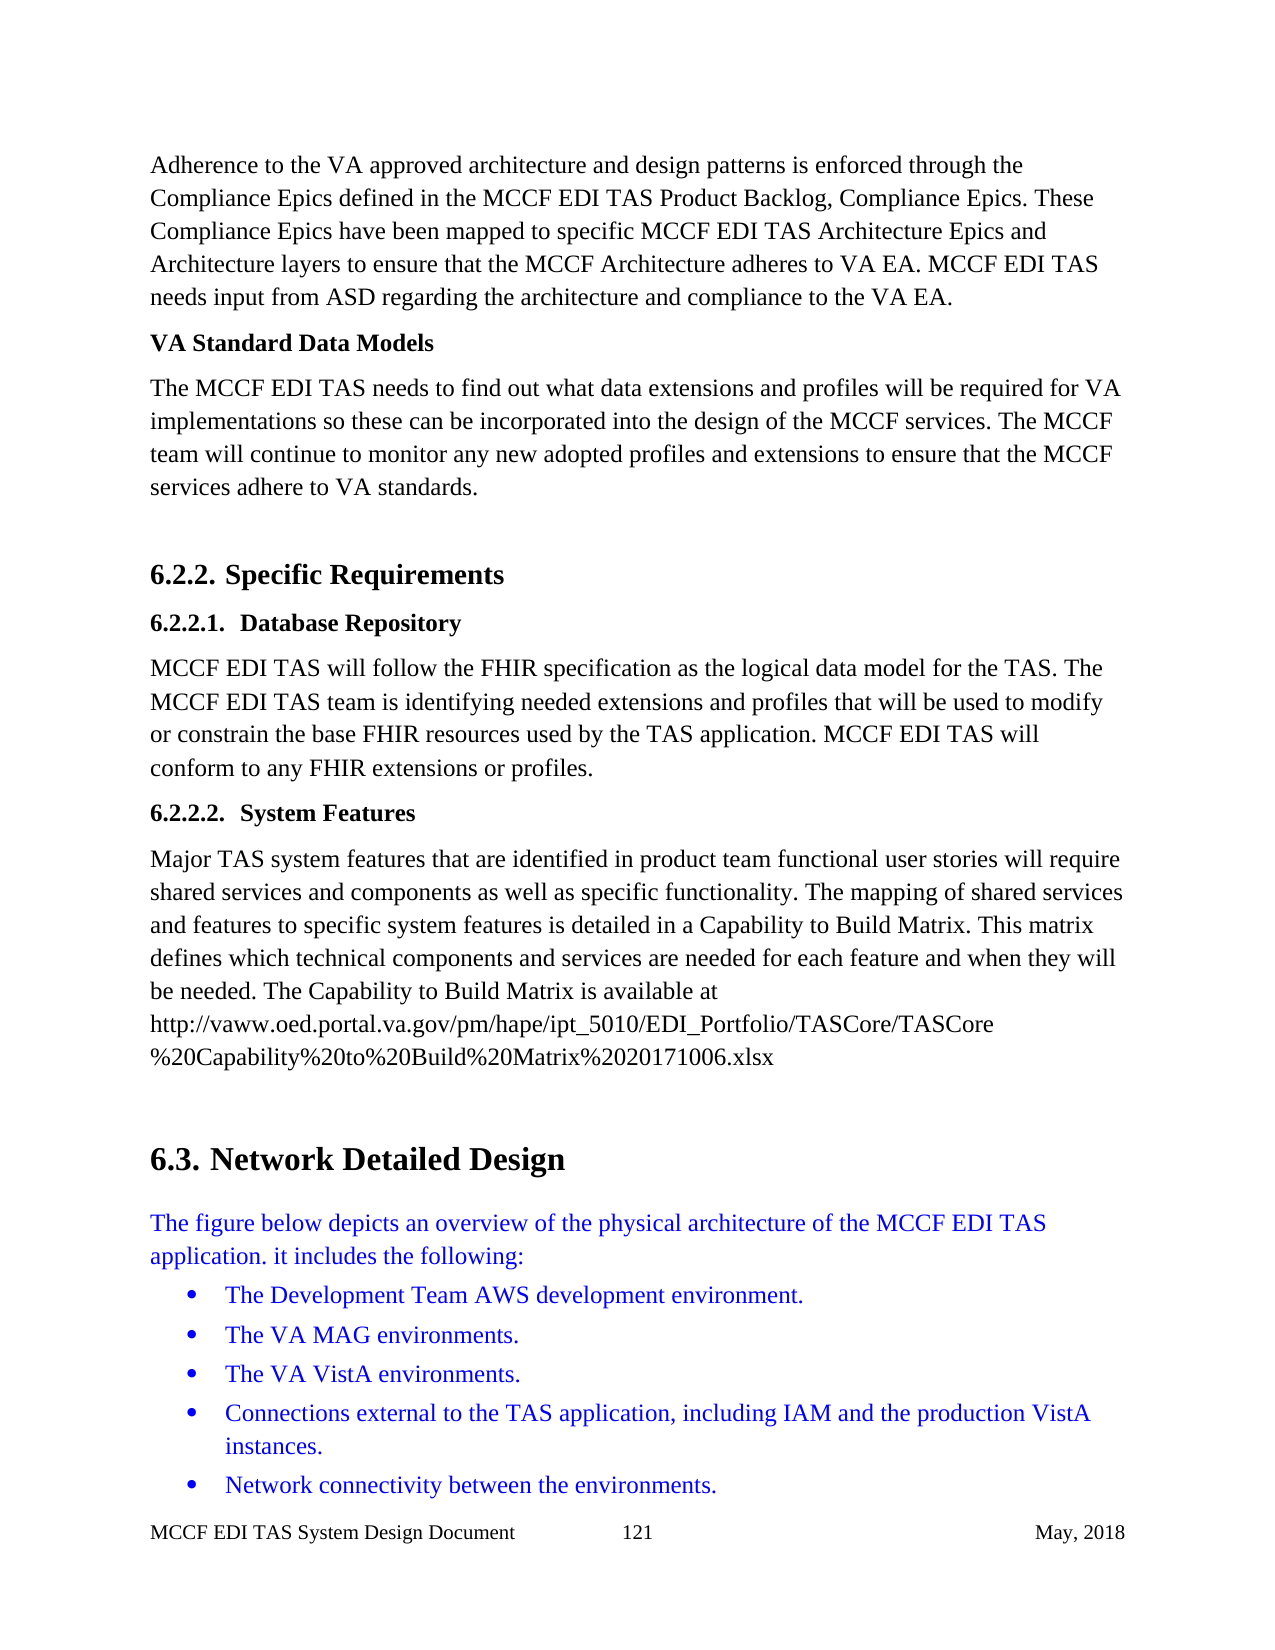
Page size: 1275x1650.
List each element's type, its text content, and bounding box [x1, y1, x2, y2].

list The VA MAG environments. [187, 1320, 1125, 1348]
subtitle Network Detailed Design [150, 1139, 1125, 1177]
list The figure below depicts an overview of the physical architecture of the MCCF EDI TAS application. it includes the following: [150, 1208, 1125, 1270]
list The VA VistA environments. [187, 1359, 1125, 1388]
text Adherence to the VA approved architecture and design patterns is enforced through the Compliance Epics defined in the MCCF EDI TAS Product Backlog, Compliance Epics. These Compliance Epics have been mapped to specific MCCF EDI TAS Architecture Epics and Architecture layers to ensure that the MCCF Architecture adheres to VA EA. MCCF EDI TAS needs input from ASD regarding the architecture and compliance to the VA EA. [150, 150, 1125, 311]
list Network connectivity between the environments. [187, 1471, 1125, 1499]
list The Development Team AWS development environment. [187, 1280, 1125, 1309]
subtitle Database Repository [150, 608, 1125, 637]
subtitle Specific Requirements [150, 557, 1125, 591]
text MCCF EDI TAS will follow the FHIR specification as the logical data model for the TAS. The MCCF EDI TAS team is identifying needed extensions and profiles that will be used to modify or constrain the base FHIR resources used by the TAS application. MCCF EDI TAS will conform to any FHIR extensions or profiles. [150, 653, 1125, 781]
subtitle System Features [150, 798, 1125, 827]
text The MCCF EDI TAS needs to find out what data extensions and profiles will be required for VA implementations so these can be incorporated into the design of the MCCF services. The MCCF team will continue to monitor any new adopted profiles and extensions to ensure that the MCCF services adhere to VA standards. [150, 373, 1125, 501]
text VA Standard Data Models [150, 328, 1125, 356]
list Connections external to the TAS application, including IAM and the production VistA instances. [187, 1398, 1125, 1460]
list Major TAS system features that are identified in product team functional user stories will require shared services and components as well as specific functionality. The mapping of shared services and features to specific system features is detailed in a Capability to Build Matrix. This matrix defines which technical components and services are needed for each feature and when they will be needed. The Capability to Build Matrix is available at http://vaww.oed.portal.va.gov/pm/hape/ipt_5010/EDI_Portfolio/TASCore/TASCore%20Capability%20to%20Build%20Matrix%2020171006.xlsx [150, 844, 1125, 1071]
